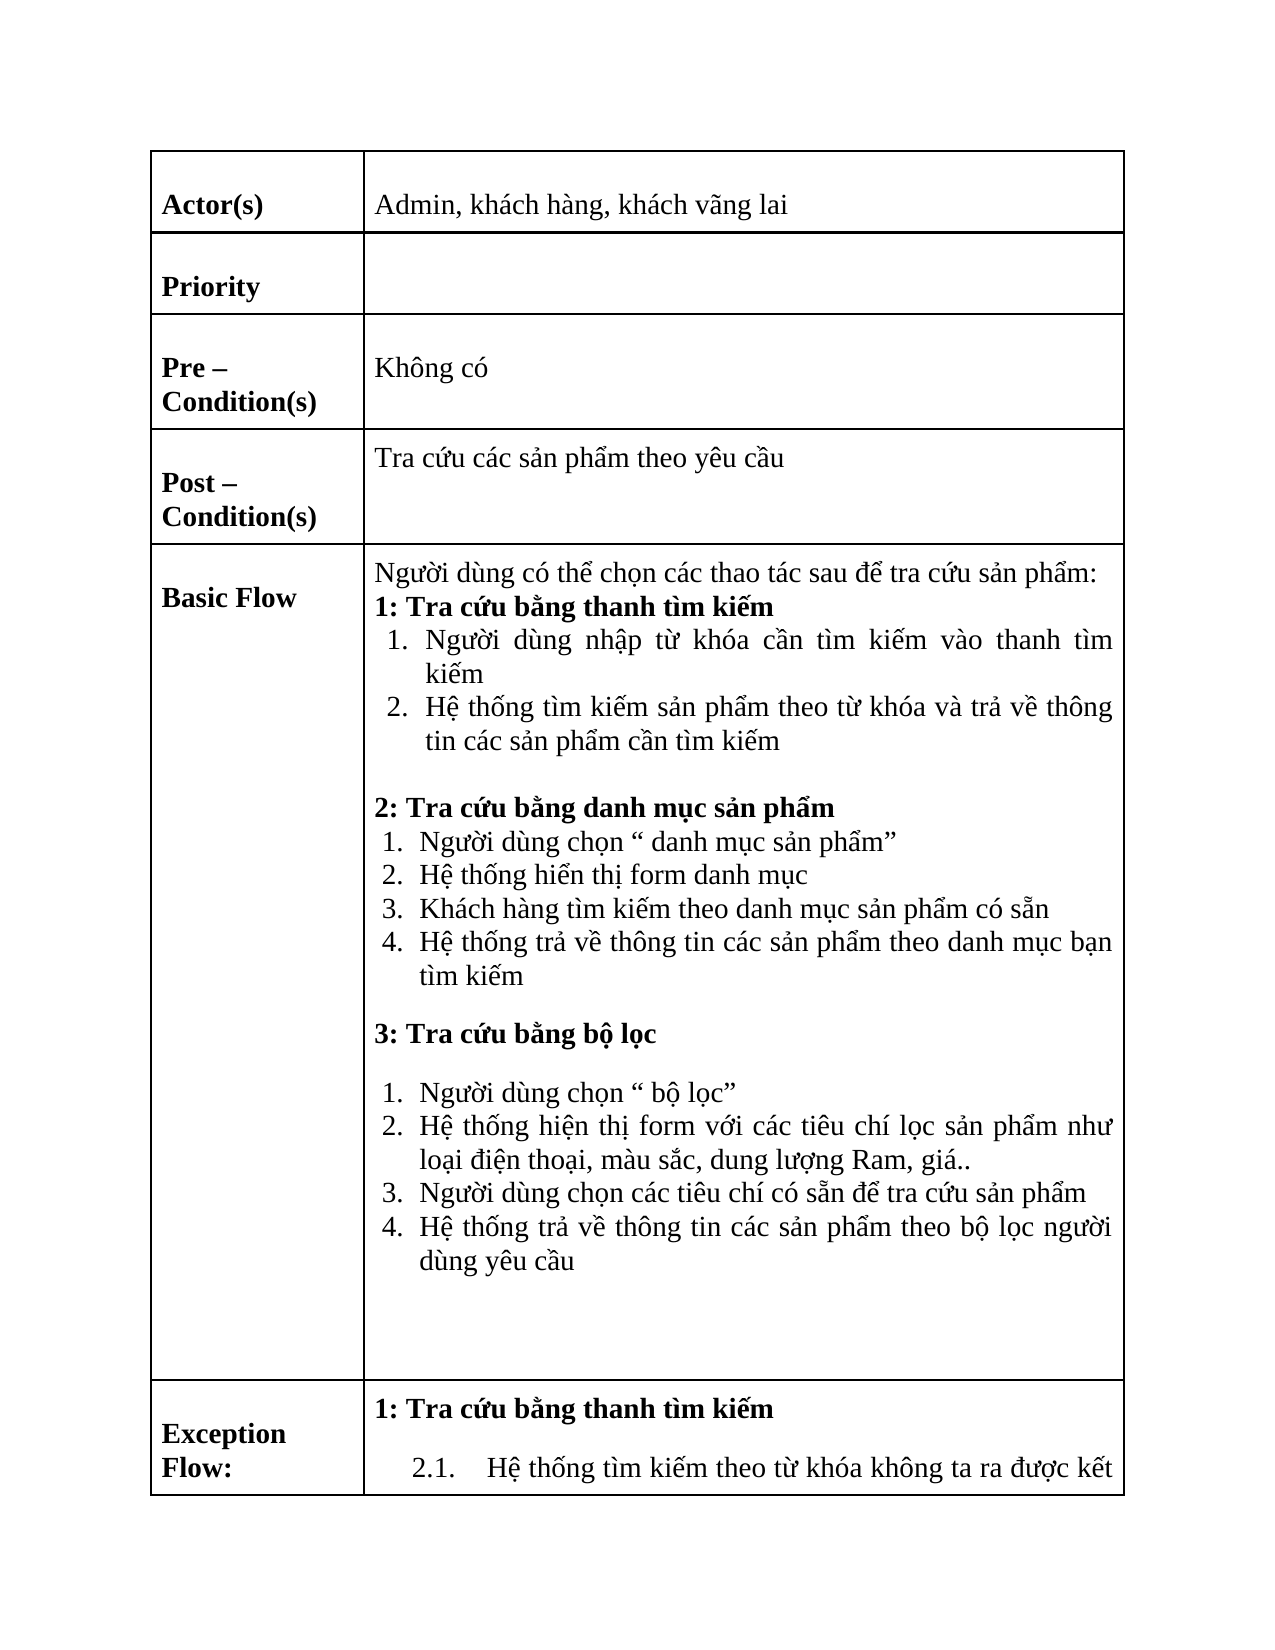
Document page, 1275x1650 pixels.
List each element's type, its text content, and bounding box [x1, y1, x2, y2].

table_cell Admin, khách hàng, khách vãng lai [365, 152, 1123, 231]
table_cell [365, 234, 1123, 313]
table_cell Không có [365, 315, 1123, 428]
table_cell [365, 1381, 1123, 1494]
table_cell Pre –Condition(s) [152, 315, 363, 428]
table_cell Người dùng có thể chọn các thao tác sau để tra cứu sản phẩm: 1: Tra cứu bằng thanh tìm kiếm Người dùng nhập từ khóa cần tìm kiếm vào thanh tìm kiếm Hệ thống tìm kiếm sản phẩm theo từ khóa và trả về thông tin các sản phẩm cần tìm kiếm 2: Tra cứu bằng danh mục sản phẩm Người dùng chọn “ danh mục sản phẩm” Hệ thống hiển thị form danh mục Khách hàng tìm kiếm theo danh mục sản phẩm có sẵn Hệ thống trả về thông tin các sản phẩm theo danh mục bạn tìm kiếm 3: Tra cứu bằng bộ lọc Người dùng chọn “ bộ lọc” Hệ thống hiện thị form với các tiêu chí lọc sản phẩm như loại điện thoại, màu sắc, dung lượng Ram, giá.. Người dùng chọn các tiêu chí có sẵn để tra cứu sản phẩm Hệ thống trả về thông tin các sản phẩm theo bộ lọc người dùng yêu cầu [365, 545, 1123, 1379]
table_cell Tra cứu các sản phẩm theo yêu cầu [365, 430, 1123, 543]
table_cell Basic Flow [152, 545, 363, 1379]
table_cell Priority [152, 234, 363, 313]
table_cell Actor(s) [152, 152, 363, 231]
table_cell Exception Flow: [152, 1381, 363, 1494]
table_cell Post –Condition(s) [152, 430, 363, 543]
